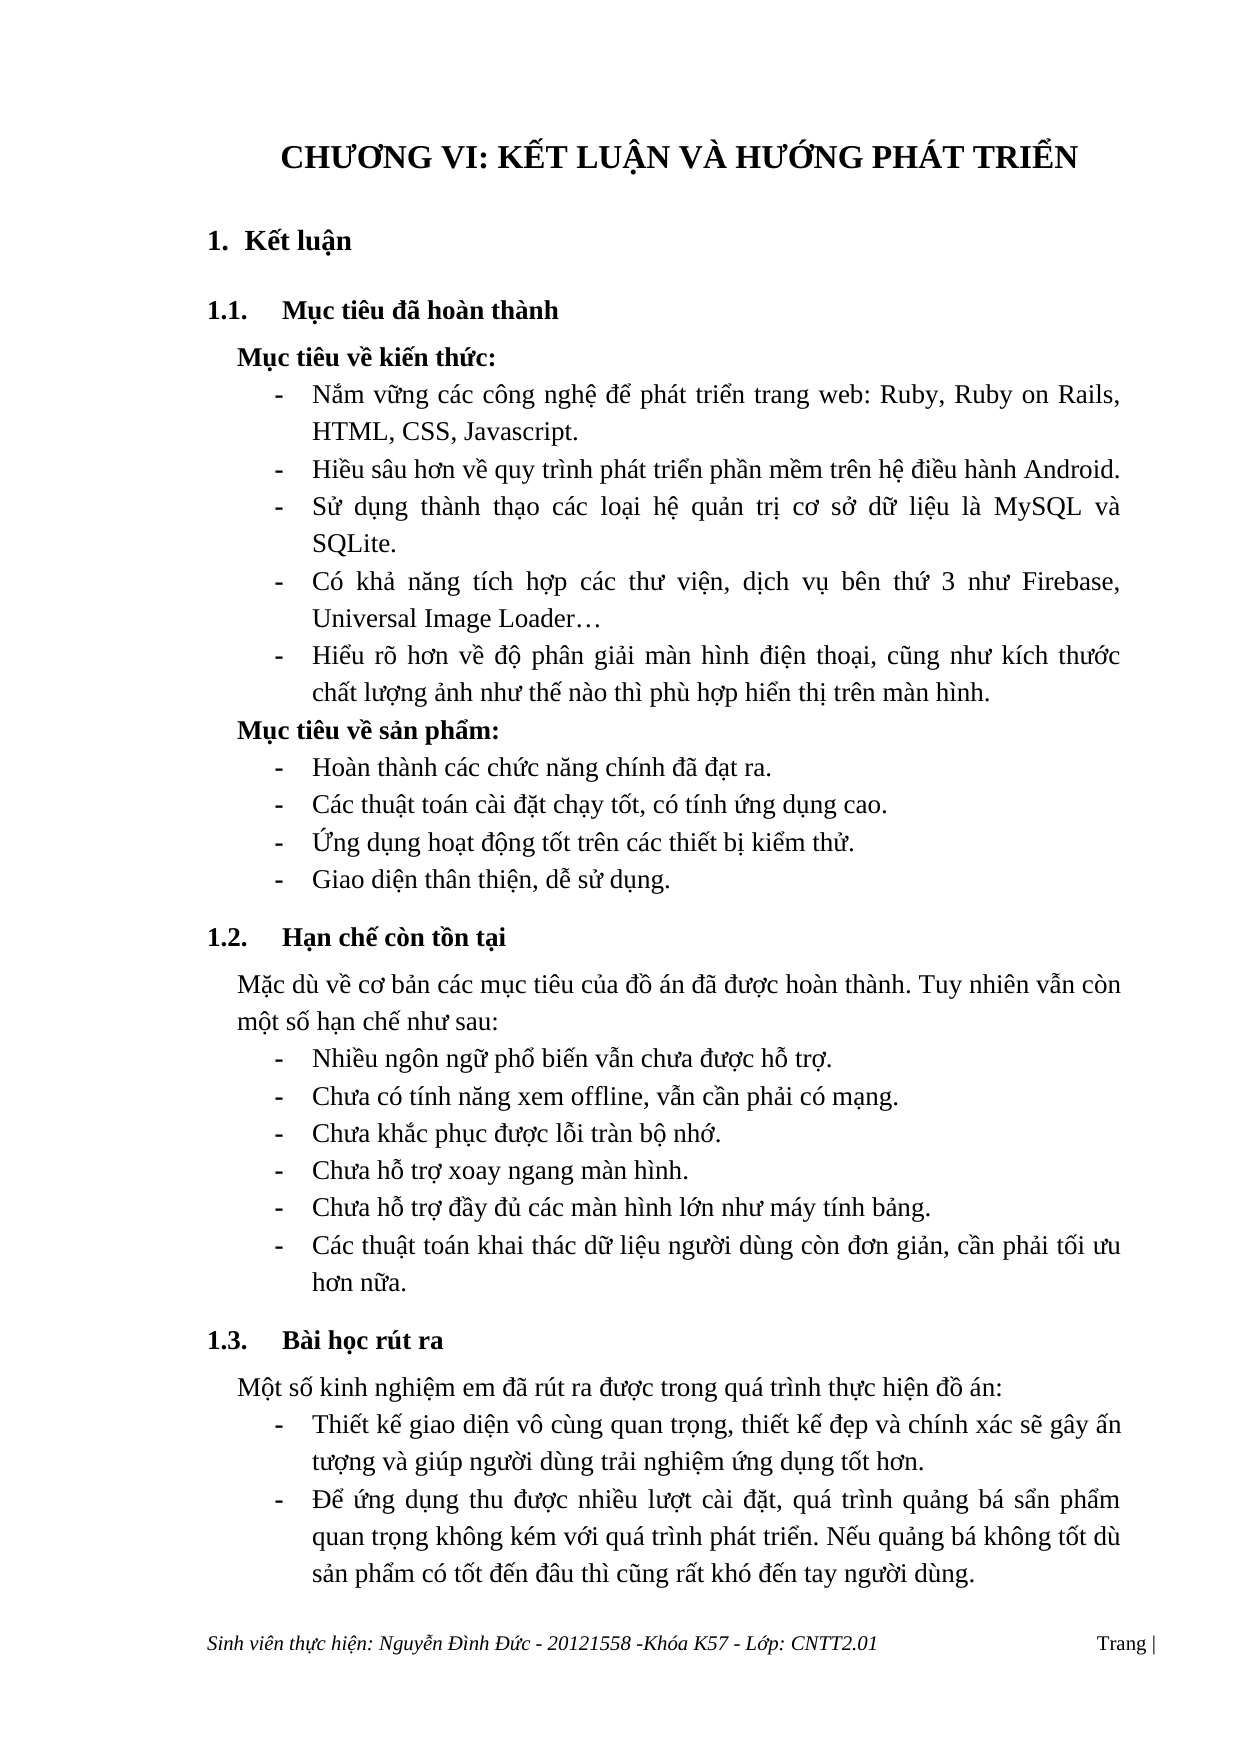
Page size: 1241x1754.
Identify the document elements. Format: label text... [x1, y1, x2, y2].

list Hoàn thành các chức năng chính đã đạt ra. [274, 751, 1122, 782]
subtitle Bài học rút ra [207, 1324, 1122, 1355]
list Các thuật toán khai thác dữ liệu người dùng còn đơn giản, cần phải tối ưu hơn nữa. [274, 1229, 1122, 1297]
subtitle Mục tiêu đã hoàn thành [207, 294, 1122, 325]
list Thiết kế giao diện vô cùng quan trọng, thiết kế đẹp và chính xác sẽ gây ấn tượng và giúp người dùng trải nghiệm ứng dụng tốt hơn. [274, 1408, 1122, 1477]
list Chưa hỗ trợ đầy đủ các màn hình lớn như máy tính bảng. [274, 1191, 1122, 1223]
list Nắm vững các công nghệ để phát triển trang web: Ruby, Ruby on Rails, HTML, CSS, Javascript. [274, 378, 1122, 447]
list Hiều sâu hơn về quy trình phát triển phần mềm trên hệ điều hành Android. [274, 453, 1122, 484]
list Chưa có tính năng xem offline, vẫn cần phải có mạng. [274, 1079, 1122, 1111]
subtitle CHƯƠNG VI: KẾT LUẬN VÀ HƯỚNG PHÁT TRIỂN [207, 137, 1122, 176]
subtitle Kết luận [207, 223, 1122, 257]
text Một số kinh nghiệm em đã rút ra được trong quá trình thực hiện đồ án: [207, 1371, 1122, 1402]
list Chưa khắc phục được lỗi tràn bộ nhớ. [274, 1117, 1122, 1148]
text Mặc dù về cơ bản các mục tiêu của đồ án đã được hoàn thành. Tuy nhiên vẫn còn một số hạn chế như sau: [237, 968, 1122, 1036]
list Hiểu rõ hơn về độ phân giải màn hình điện thoại, cũng như kích thước chất lượng ảnh như thế nào thì phù hợp hiển thị trên màn hình. [274, 639, 1122, 708]
text Mục tiêu về kiến thức: [237, 341, 1122, 372]
list Các thuật toán cài đặt chạy tốt, có tính ứng dụng cao. [274, 788, 1122, 819]
text Mục tiêu về sản phẩm: [237, 714, 1122, 745]
subtitle Hạn chế còn tồn tại [207, 921, 1122, 952]
list Sử dụng thành thạo các loại hệ quản trị cơ sở dữ liệu là MySQL và SQLite. [274, 490, 1122, 558]
list Có khả năng tích hợp các thư viện, dịch vụ bên thứ 3 như Firebase, Universal Image Loader… [274, 564, 1122, 633]
list Chưa hỗ trợ xoay ngang màn hình. [274, 1154, 1122, 1185]
list Ứng dụng hoạt động tốt trên các thiết bị kiểm thử. [274, 826, 1122, 857]
list Để ứng dụng thu được nhiều lượt cài đặt, quá trình quảng bá sẩn phẩm quan trọng không kém với quá trình phát triển. Nếu quảng bá không tốt dù sản phẩm có tốt đến đâu thì cũng rất khó đến tay người dùng. [274, 1483, 1122, 1588]
list Giao diện thân thiện, dễ sử dụng. [274, 863, 1122, 894]
list Nhiều ngôn ngữ phổ biến vẫn chưa được hỗ trợ. [274, 1042, 1122, 1073]
